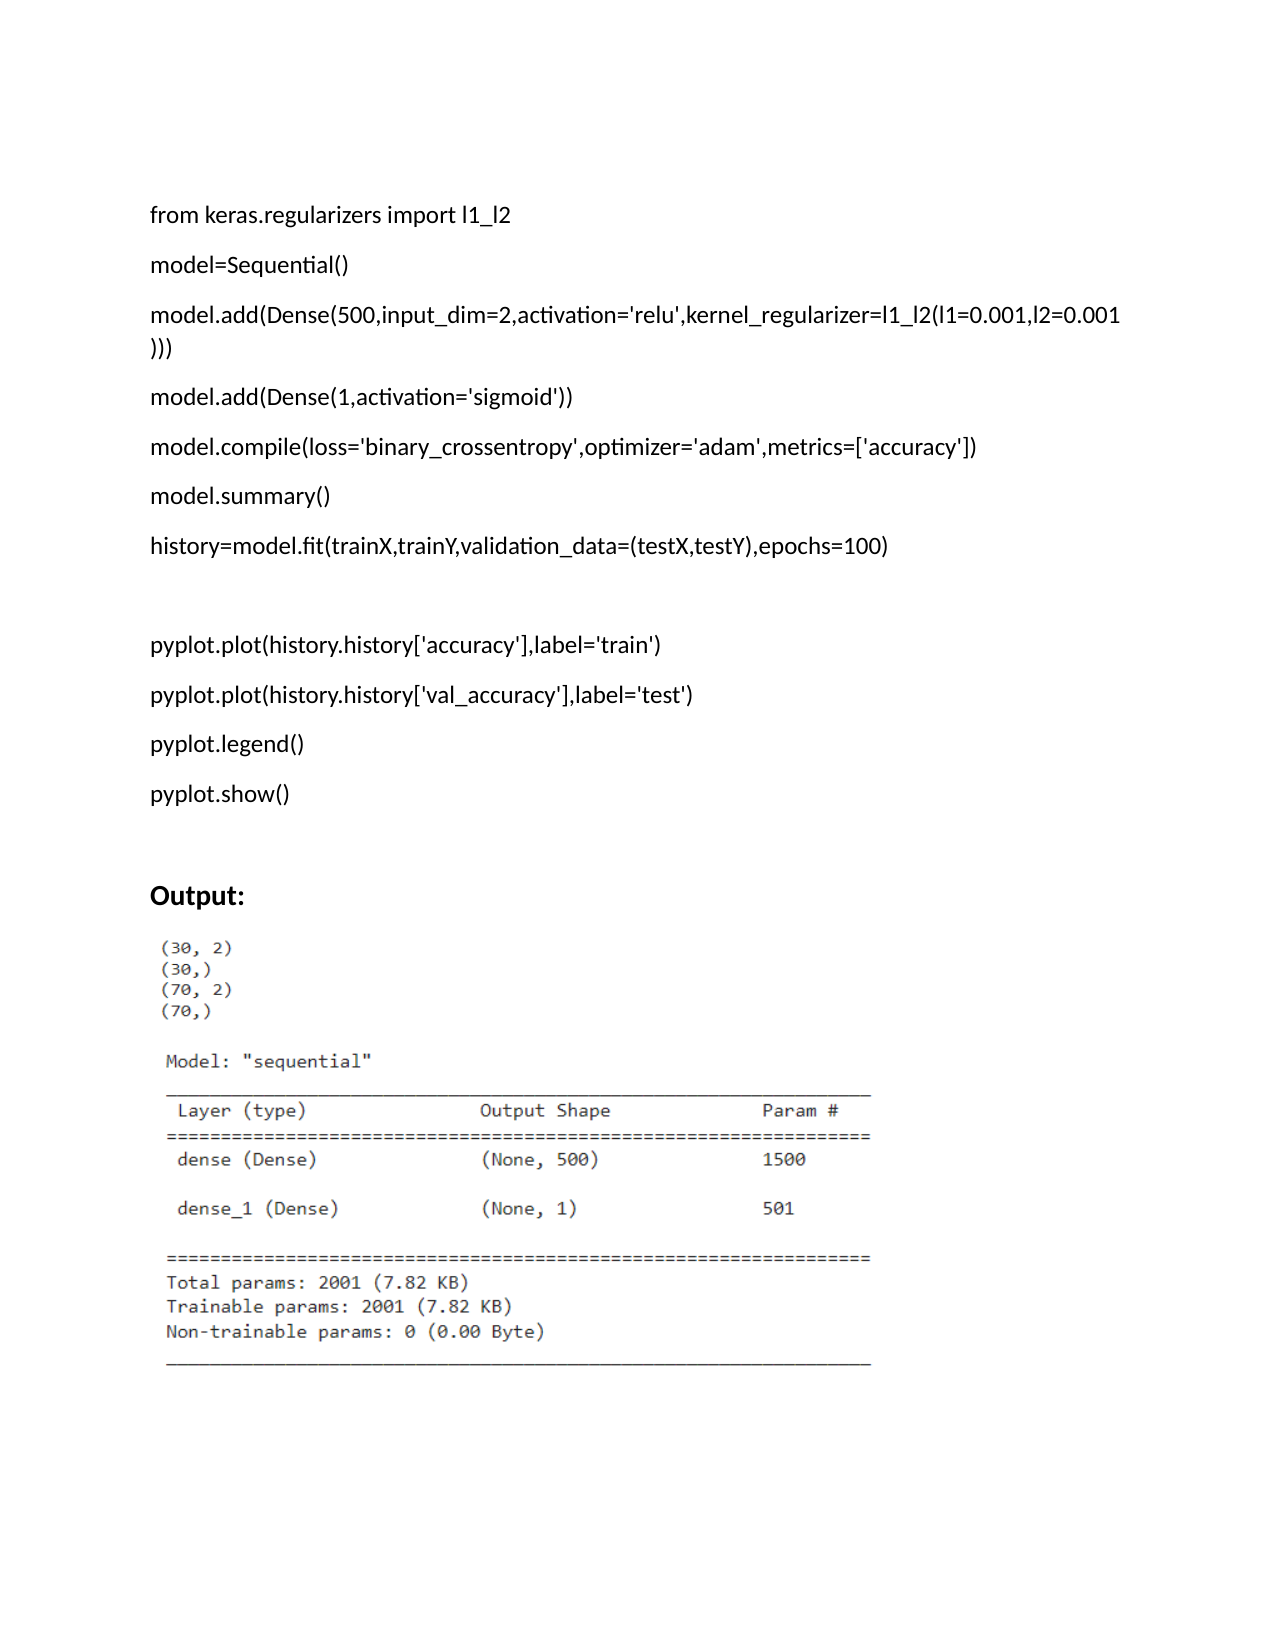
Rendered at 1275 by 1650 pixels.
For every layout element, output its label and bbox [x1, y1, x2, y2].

picture [150, 1046, 911, 1373]
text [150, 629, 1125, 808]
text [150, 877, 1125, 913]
picture [150, 932, 241, 1028]
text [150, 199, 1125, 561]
